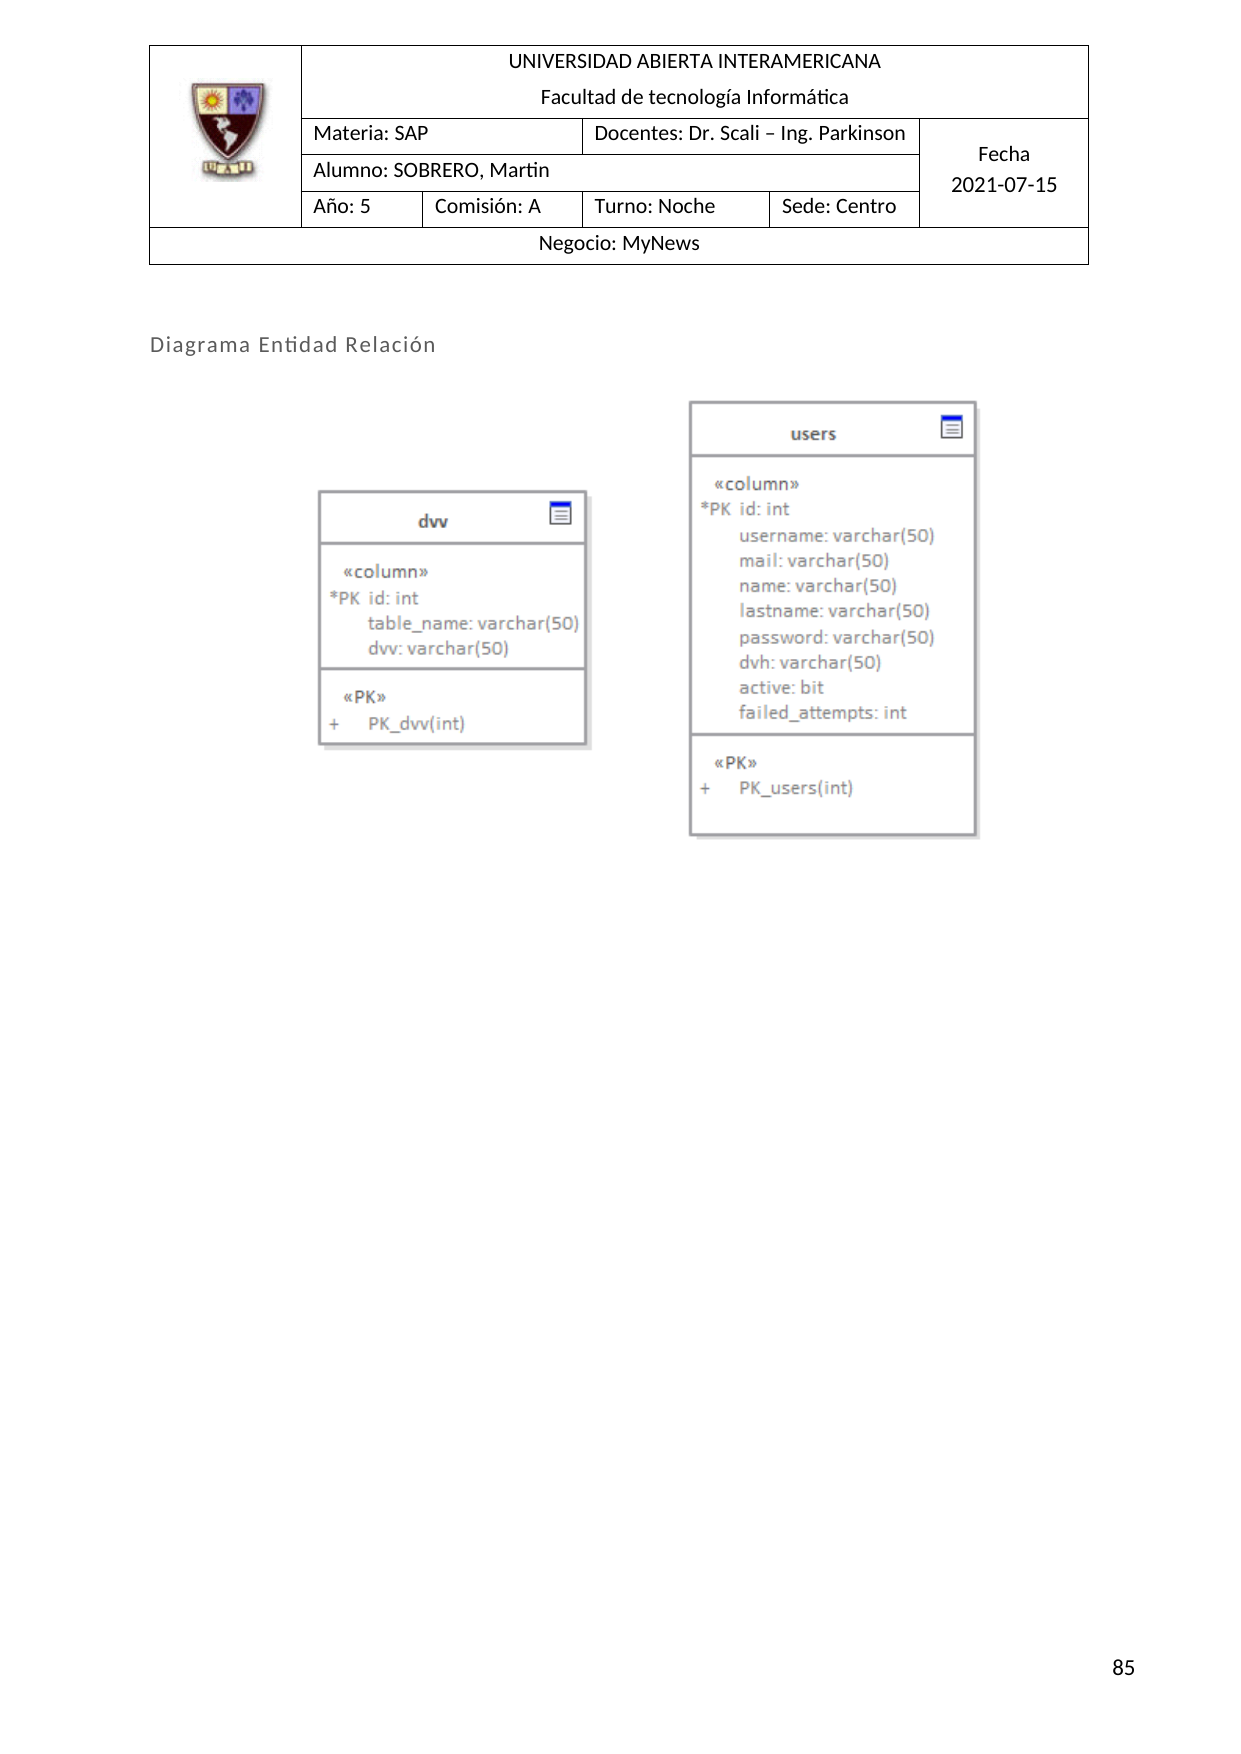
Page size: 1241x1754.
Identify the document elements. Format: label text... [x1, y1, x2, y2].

picture [177, 74, 278, 187]
subtitle Diagrama Entidad Relación [150, 330, 1135, 358]
picture [301, 387, 984, 846]
